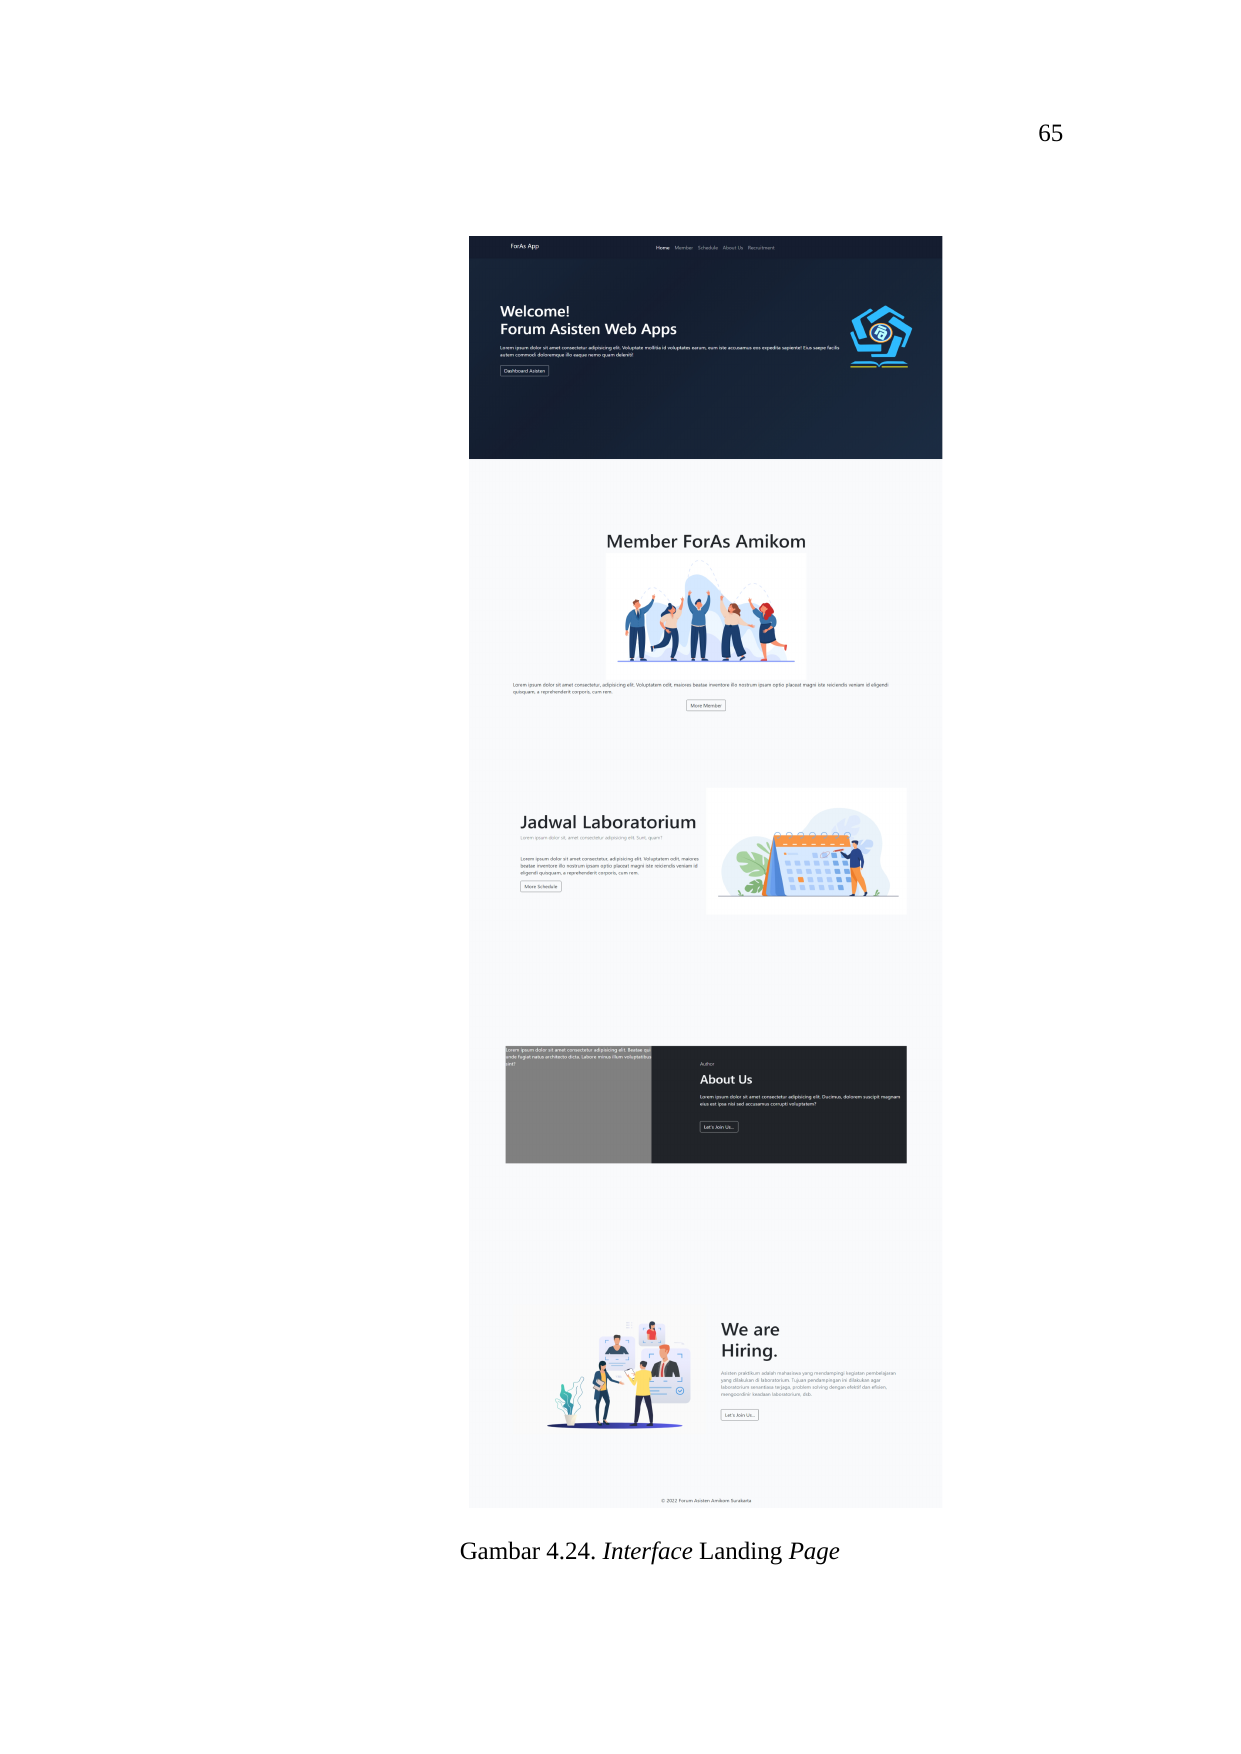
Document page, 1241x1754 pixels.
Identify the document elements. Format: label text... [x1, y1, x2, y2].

text Gambar 4.24. Interface Landing Page [236, 1536, 1063, 1565]
picture [469, 236, 943, 1508]
